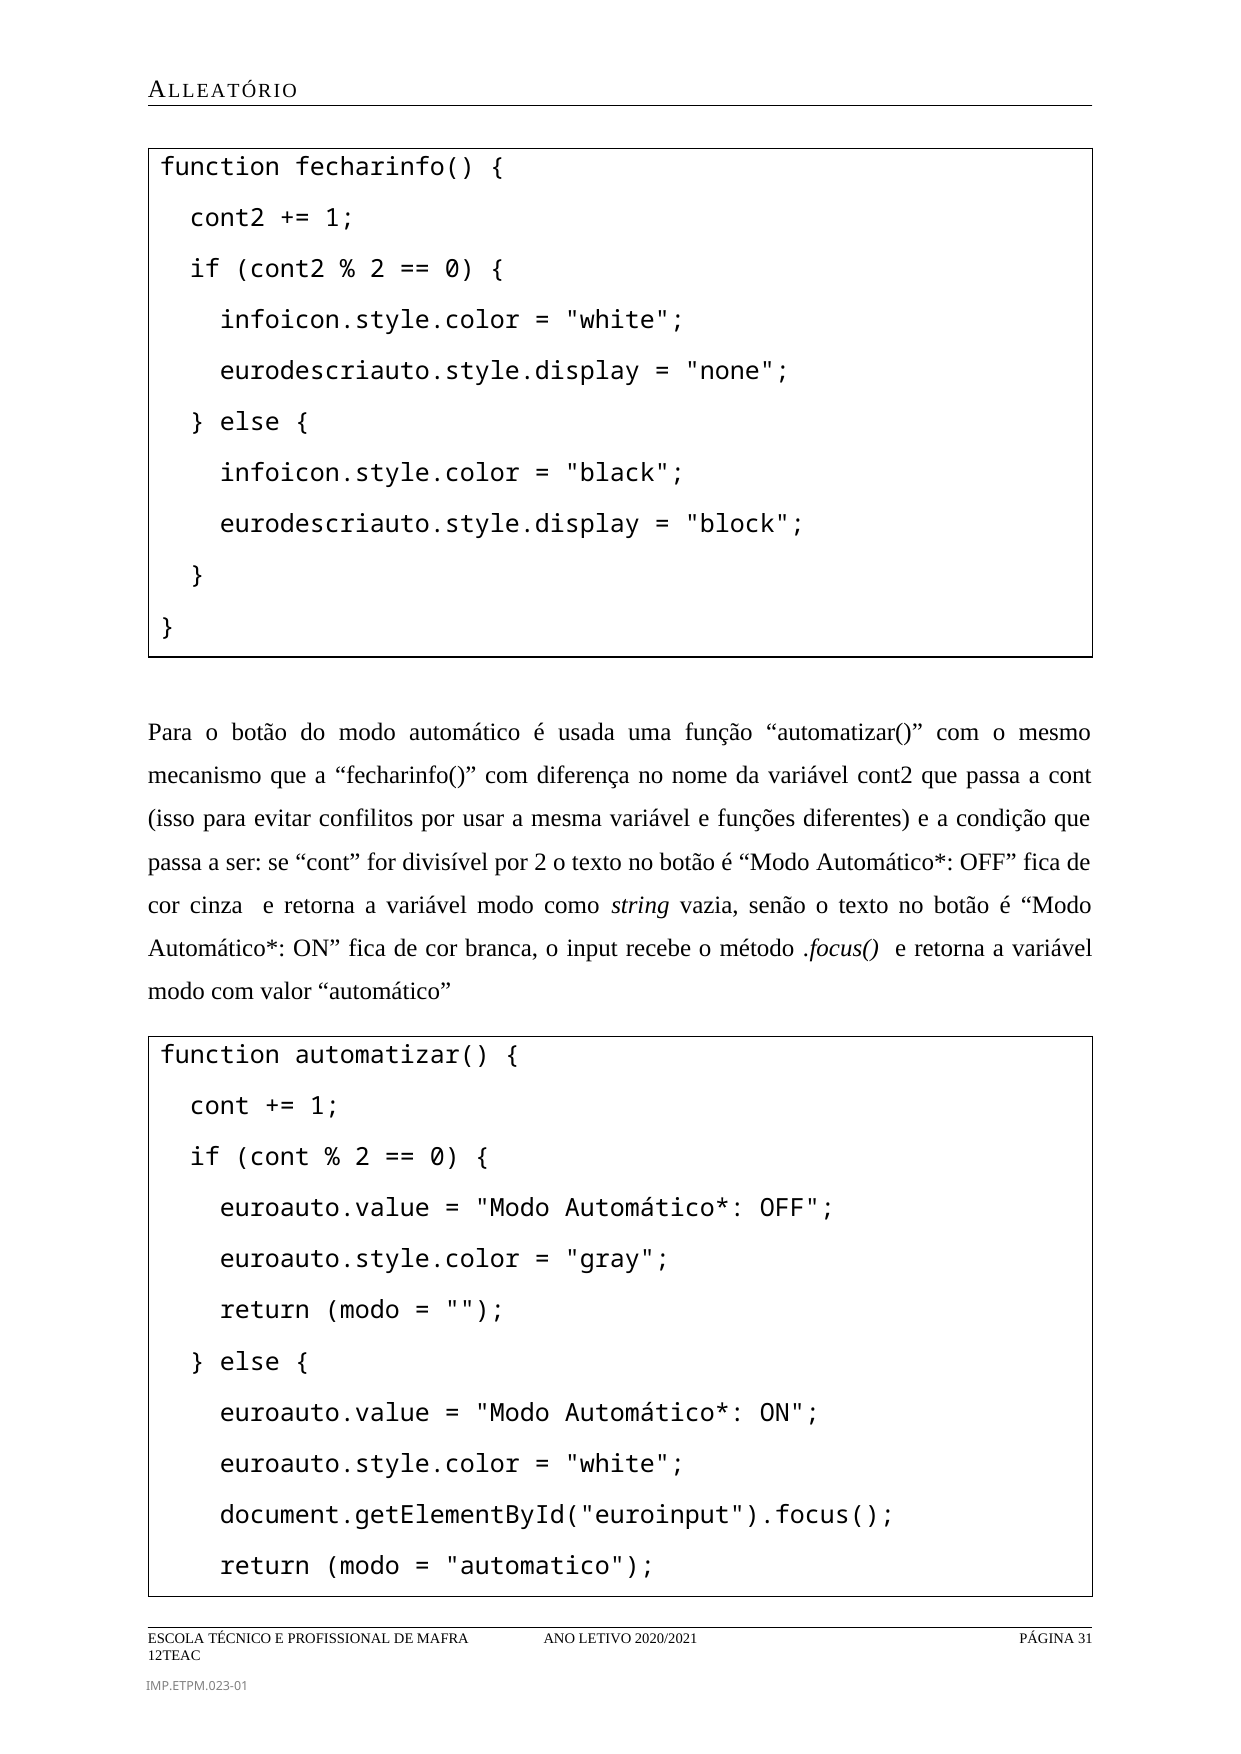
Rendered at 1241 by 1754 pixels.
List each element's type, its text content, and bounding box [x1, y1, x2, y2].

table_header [149, 1037, 1092, 1596]
table_header function fecharinfo() { cont2 += 1; if (cont2 % 2 == 0) { infoicon.style.color = "white"; eurodescriauto.style.display = "none"; } else { infoicon.style.color = "black"; eurodescriauto.style.display = "block"; } } [149, 149, 1092, 656]
text Para o botão do modo automático é usada uma função “automatizar()” com o mesmo mecanismo que a “fecharinfo()” com diferença no nome da variável cont2 que passa a cont (isso para evitar confilitos por usar a mesma variável e funções diferentes) e a condição que passa a ser: se “cont” for divisível por 2 o texto no botão é “Modo Automático*: OFF” fica de cor cinza e retorna a variável modo como string vazia, senão o texto no botão é “Modo Automático*: ON” fica de cor branca, o input recebe o método .focus() e retorna a variável modo com valor “automático” [148, 717, 1092, 1005]
